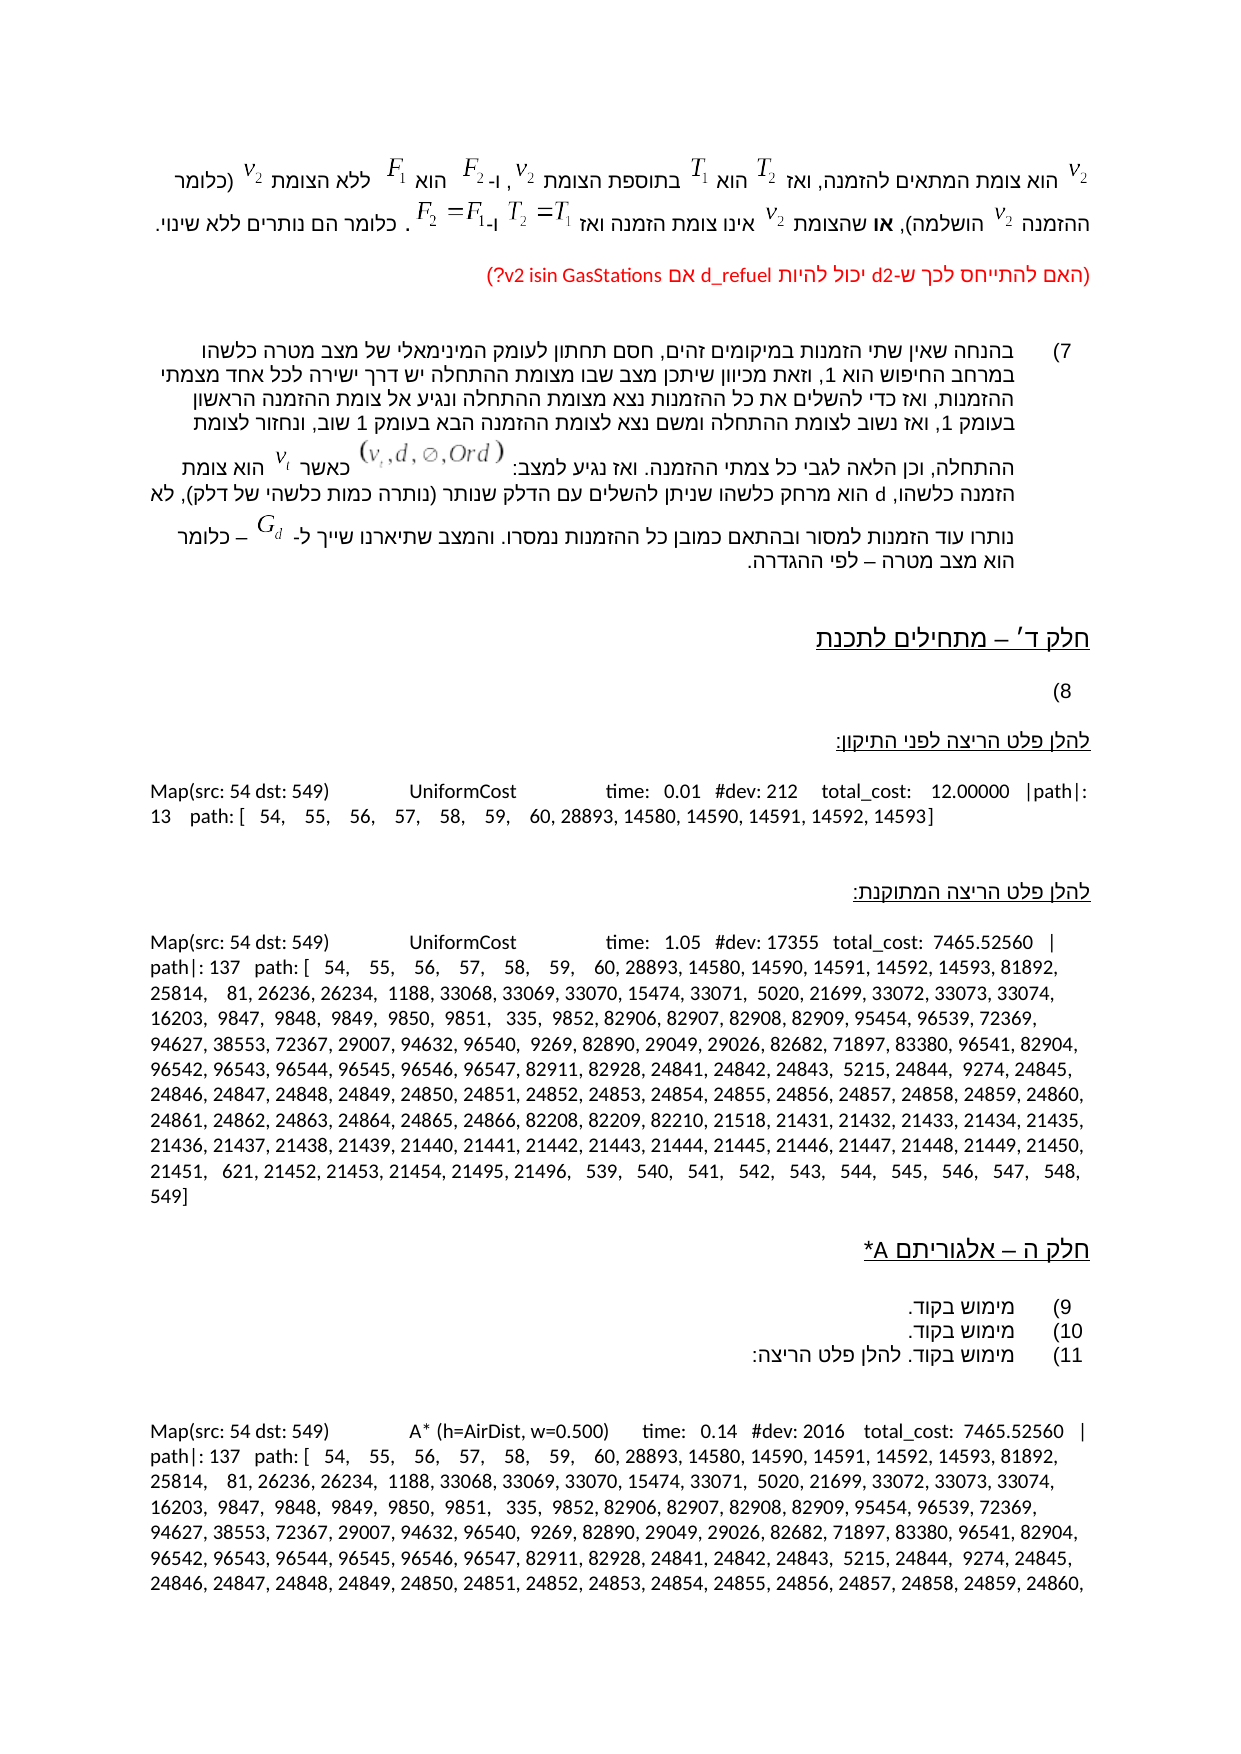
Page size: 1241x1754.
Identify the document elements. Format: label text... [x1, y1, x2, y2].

text להלן פלט הריצה לפני התיקון: [150, 729, 1090, 753]
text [150, 150, 1090, 237]
list מימוש בקוד. להלן פלט הריצה: [150, 1343, 1053, 1367]
text חלק ה – אלגוריתם A* [150, 1234, 1090, 1265]
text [150, 1418, 1090, 1596]
text להלן פלט הריצה המתוקנת: [150, 880, 1090, 904]
list בהנחה שאין שתי הזמנות במיקומים זהים, חסם תחתון לעומק המינימאלי של מצב מטרה כלשהו במרחב החיפוש הוא 1, וזאת מכיוון שיתכן מצב שבו מצומת ההתחלה יש דרך ישירה לכל אחד מצמתי ההזמנות, ואז כדי להשלים את כל ההזמנות נצא מצומת ההתחלה ונגיע אל צומת ההזמנה הראשון בעומק 1, ואז נשוב לצומת ההתחלה ומשם נצא לצומת ההזמנה הבא בעומק 1 שוב, ונחזור לצומת ההתחלה, וכן הלאה לגבי כל צמתי ההזמנה. ואז נגיע למצב: כאשר הוא צומת הזמנה כלשהו, d הוא מרחק כלשהו שניתן להשלים עם הדלק שנותר (נותרה כמות כלשהי של דלק), לא נותרו עוד הזמנות למסור ובהתאם כמובן כל ההזמנות נמסרו. והמצב שתיארנו שייך ל- – כלומר הוא מצב מטרה – לפי ההגדרה. [150, 339, 1053, 573]
text Map(src: 54 dst: 549) UniformCost time: 0.01 #dev: 212 total_cost: 12.00000 |path|: 13 path: [ 54, 55, 56, 57, 58, 59, 60, 28893, 14580, 14590, 14591, 14592, 14593] [150, 778, 1090, 829]
text Map(src: 54 dst: 549) UniformCost time: 1.05 #dev: 17355 total_cost: 7465.52560 |path|: 137 path: [ 54, 55, 56, 57, 58, 59, 60, 28893, 14580, 14590, 14591, 14592, 14593, 81892, 25814, 81, 26236, 26234, 1188, 33068, 33069, 33070, 15474, 33071, 5020, 21699, 33072, 33073, 33074, 16203, 9847, 9848, 9849, 9850, 9851, 335, 9852, 82906, 82907, 82908, 82909, 95454, 96539, 72369, 94627, 38553, 72367, 29007, 94632, 96540, 9269, 82890, 29049, 29026, 82682, 71897, 83380, 96541, 82904, 96542, 96543, 96544, 96545, 96546, 96547, 82911, 82928, 24841, 24842, 24843, 5215, 24844, 9274, 24845, 24846, 24847, 24848, 24849, 24850, 24851, 24852, 24853, 24854, 24855, 24856, 24857, 24858, 24859, 24860, 24861, 24862, 24863, 24864, 24865, 24866, 82208, 82209, 82210, 21518, 21431, 21432, 21433, 21434, 21435, 21436, 21437, 21438, 21439, 21440, 21441, 21442, 21443, 21444, 21445, 21446, 21447, 21448, 21449, 21450, 21451, 621, 21452, 21453, 21454, 21495, 21496, 539, 540, 541, 542, 543, 544, 545, 546, 547, 548, 549] [150, 929, 1090, 1209]
list מימוש בקוד. [150, 1319, 1053, 1343]
text (האם להתייחס לכך ש-d2 יכול להיות d_refuel אם v2 isin GasStations?) [150, 262, 1090, 288]
list מימוש בקוד. [150, 1295, 1053, 1319]
text חלק ד׳ – מתחילים לתכנת [150, 624, 1090, 652]
